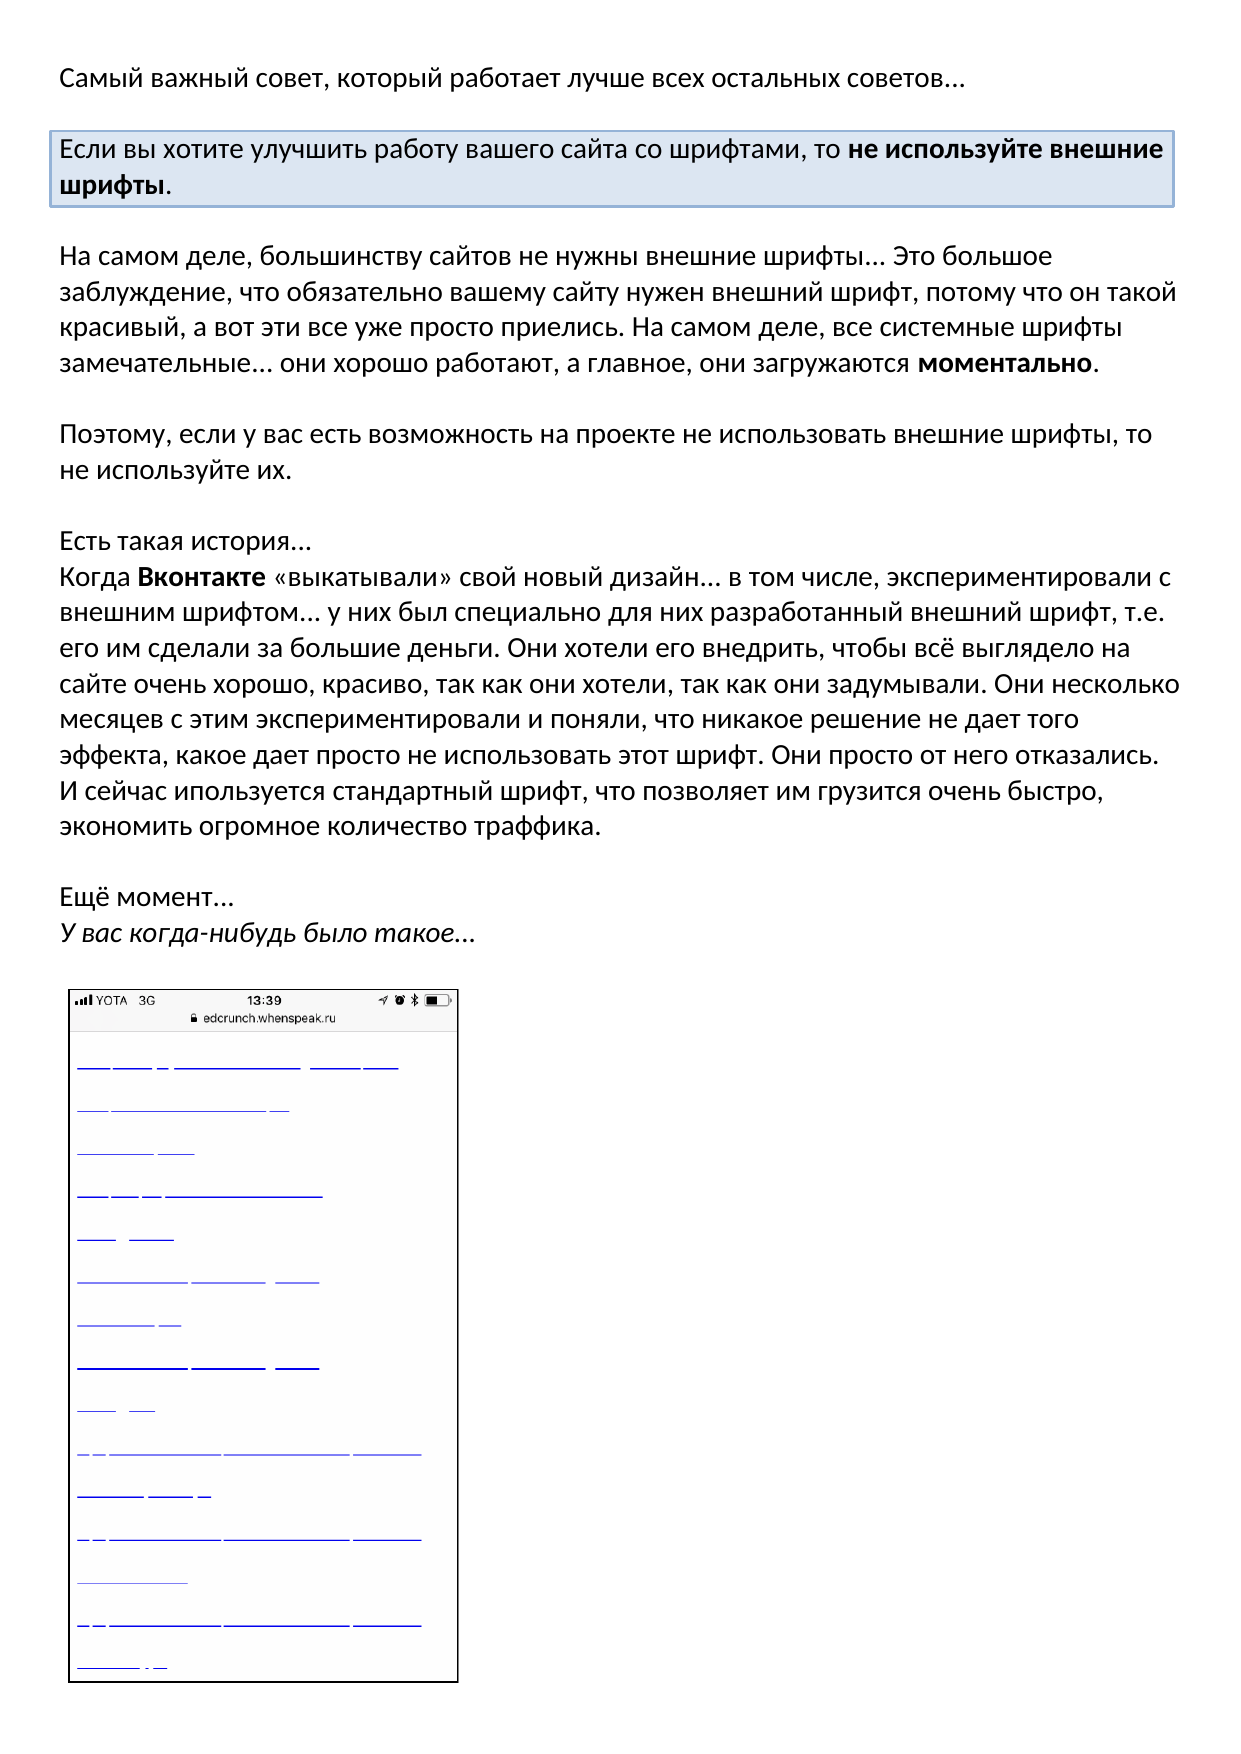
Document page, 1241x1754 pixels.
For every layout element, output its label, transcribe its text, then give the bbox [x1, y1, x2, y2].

text Самый важный совет, который работает лучше всех остальных советов... [59, 59, 1181, 95]
text У вас когда-нибудь было такое... [59, 914, 1181, 950]
text Если вы хотите улучшить работу вашего сайта со шрифтами, то не используйте внешние шрифты. [59, 130, 1181, 202]
picture [59, 985, 461, 1688]
text На самом деле, большинству сайтов не нужны внешние шрифты... Это большое заблуждение, что обязательно вашему сайту нужен внешний шрифт, потому что он такой красивый, а вот эти все уже просто приелись. На самом деле, все системные шрифты замечательные... они хорошо работают, а главное, они загружаются моментально. [59, 237, 1181, 380]
text Поэтому, если у вас есть возможность на проекте не использовать внешние шрифты, то не используйте их. [59, 415, 1181, 487]
text Когда Вконтакте «выкатывали» свой новый дизайн... в том числе, экспериментировали с внешним шрифтом... у них был специально для них разработанный внешний шрифт, т.е. его им сделали за большие деньги. Они хотели его внедрить, чтобы всё выглядело на сайте очень хорошо, красиво, так как они хотели, так как они задумывали. Они несколько месяцев с этим экспериментировали и поняли, что никакое решение не дает того эффекта, какое дает просто не использовать этот шрифт. Они просто от него отказались. И сейчас ипользуется стандартный шрифт, что позволяет им грузится очень быстро, экономить огромное количество траффика. [59, 558, 1181, 843]
text Есть такая история... [59, 522, 1181, 558]
text Ещё момент... [59, 878, 1181, 914]
